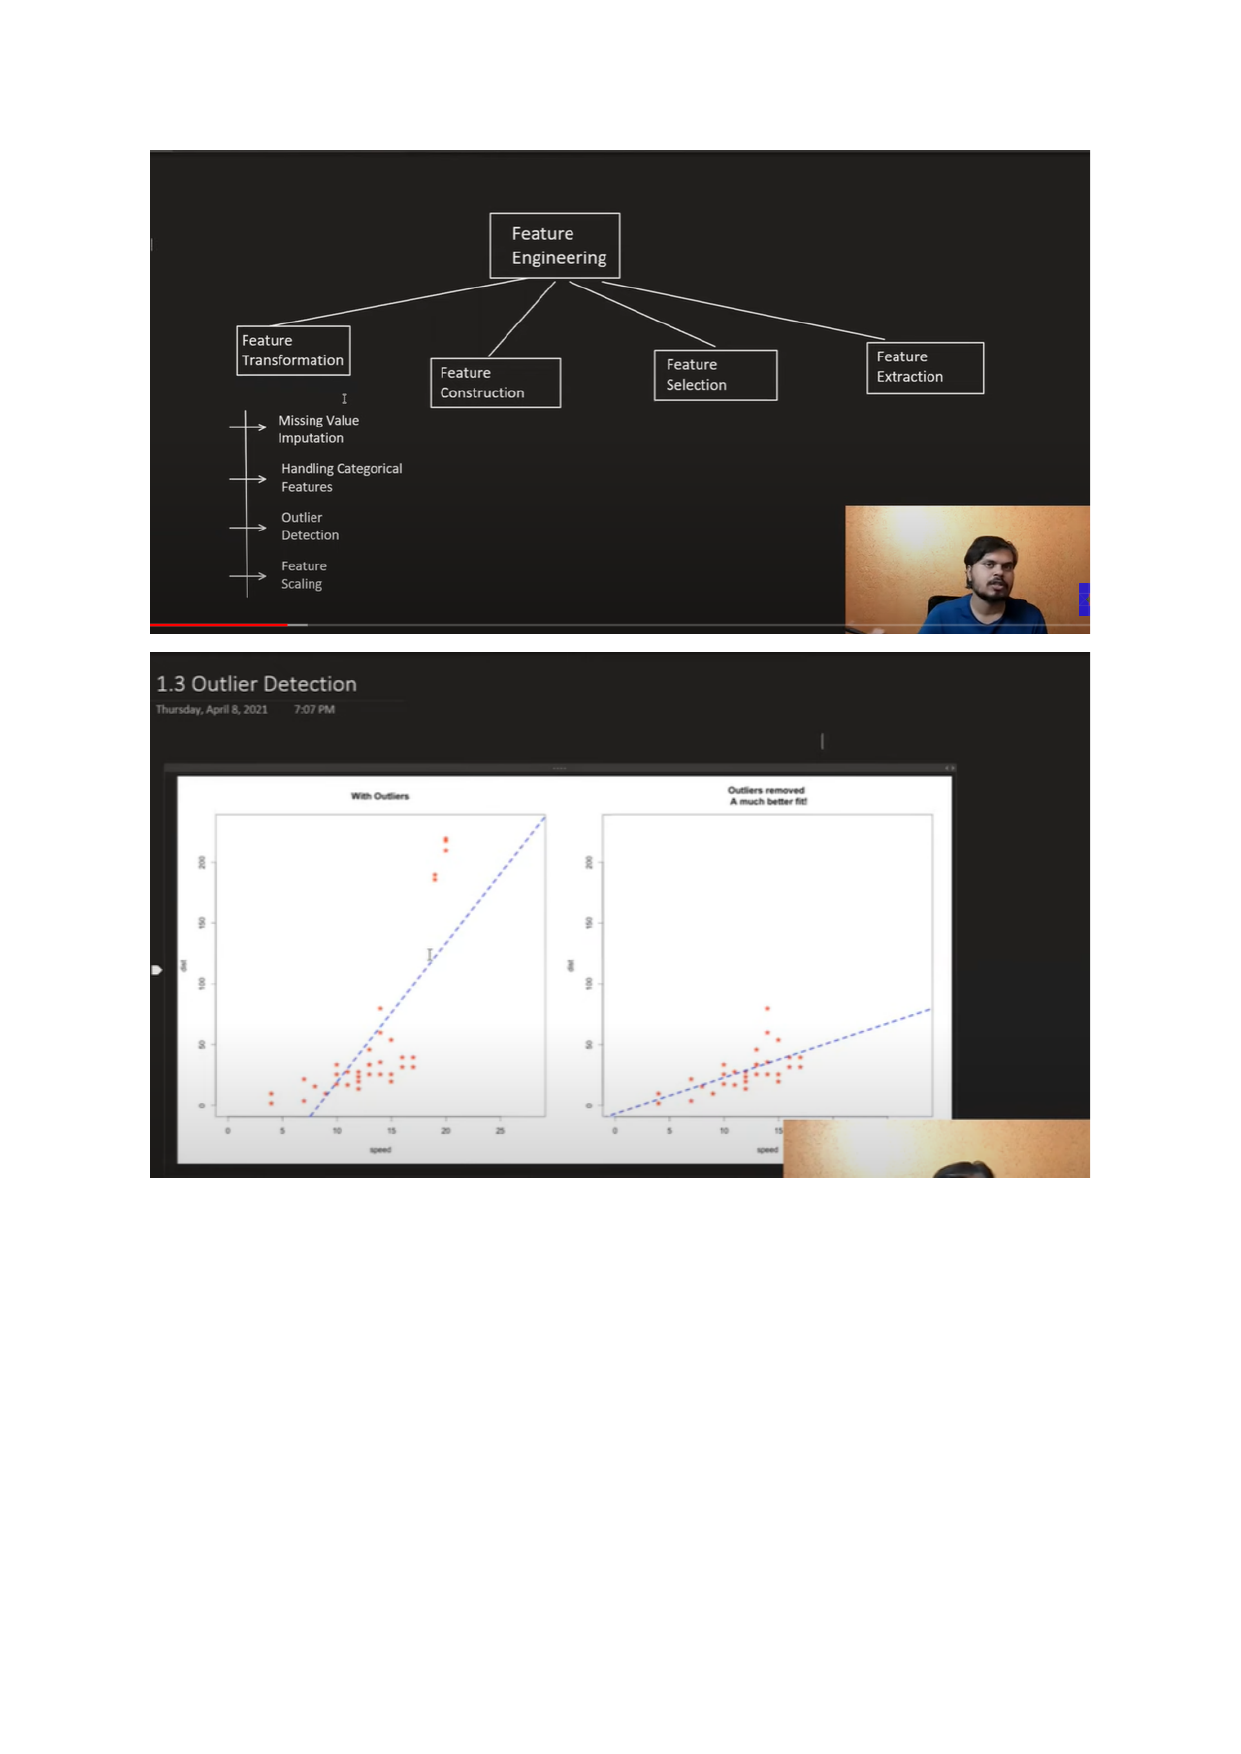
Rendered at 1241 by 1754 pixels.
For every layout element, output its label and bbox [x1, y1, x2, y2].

picture [150, 150, 1091, 634]
picture [150, 652, 1091, 1178]
